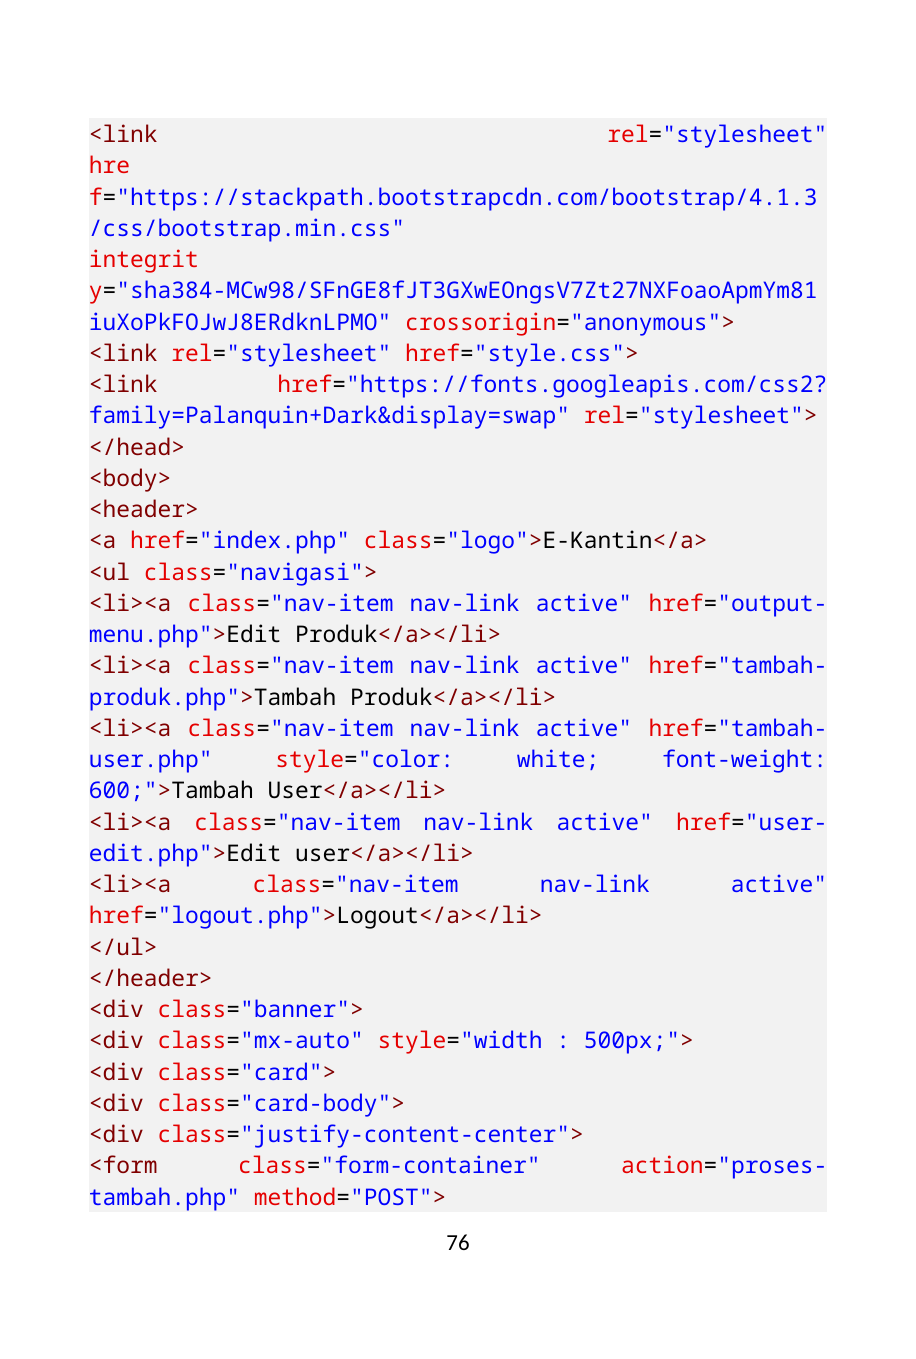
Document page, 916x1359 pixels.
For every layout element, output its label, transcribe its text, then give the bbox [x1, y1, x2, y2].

text <div class="banner"> [89, 993, 827, 1024]
text <li><a class="nav-item nav-link active" href="output-menu.php">Edit Produk</a></li> [89, 587, 827, 649]
text <a href="index.php" class="logo">E-Kantin</a> [89, 524, 827, 556]
text <div class="justify-content-center"> [89, 1118, 827, 1149]
text <div class="card-body"> [89, 1087, 827, 1118]
text <li><a class="nav-item nav-link active" href="tambah-produk.php">Tambah Produk</a></li> [89, 649, 827, 712]
text <div class="mx-auto" style="width : 500px;"> [89, 1024, 827, 1056]
text </ul> [89, 931, 827, 962]
text <li><a class="nav-item nav-link active" href="tambah-user.php" style="color: white; font-weight: 600;">Tambah User</a></li> [89, 712, 827, 806]
text <link rel="stylesheet" href="style.css"> [89, 337, 827, 368]
text <li><a class="nav-item nav-link active" href="user-edit.php">Edit user</a></li> [89, 806, 827, 868]
text </header> [89, 962, 827, 993]
text <link href="https://fonts.googleapis.com/css2?family=Palanquin+Dark&display=swap" rel="stylesheet"> [89, 368, 827, 431]
text </head> [89, 431, 827, 462]
text <header> [89, 493, 827, 524]
text <div class="card"> [89, 1056, 827, 1087]
text <body> [89, 462, 827, 493]
text <ul class="navigasi"> [89, 556, 827, 587]
text <li><a class="nav-item nav-link active" href="logout.php">Logout</a></li> [89, 868, 827, 931]
text <form class="form-container" action="proses-tambah.php" method="POST"> [89, 1149, 827, 1212]
text <link rel="stylesheet" href="https://stackpath.bootstrapcdn.com/bootstrap/4.1.3/css/bootstrap.min.css" integrity="sha384-MCw98/SFnGE8fJT3GXwEOngsV7Zt27NXFoaoApmYm81iuXoPkFOJwJ8ERdknLPMO" crossorigin="anonymous"> [89, 118, 827, 337]
